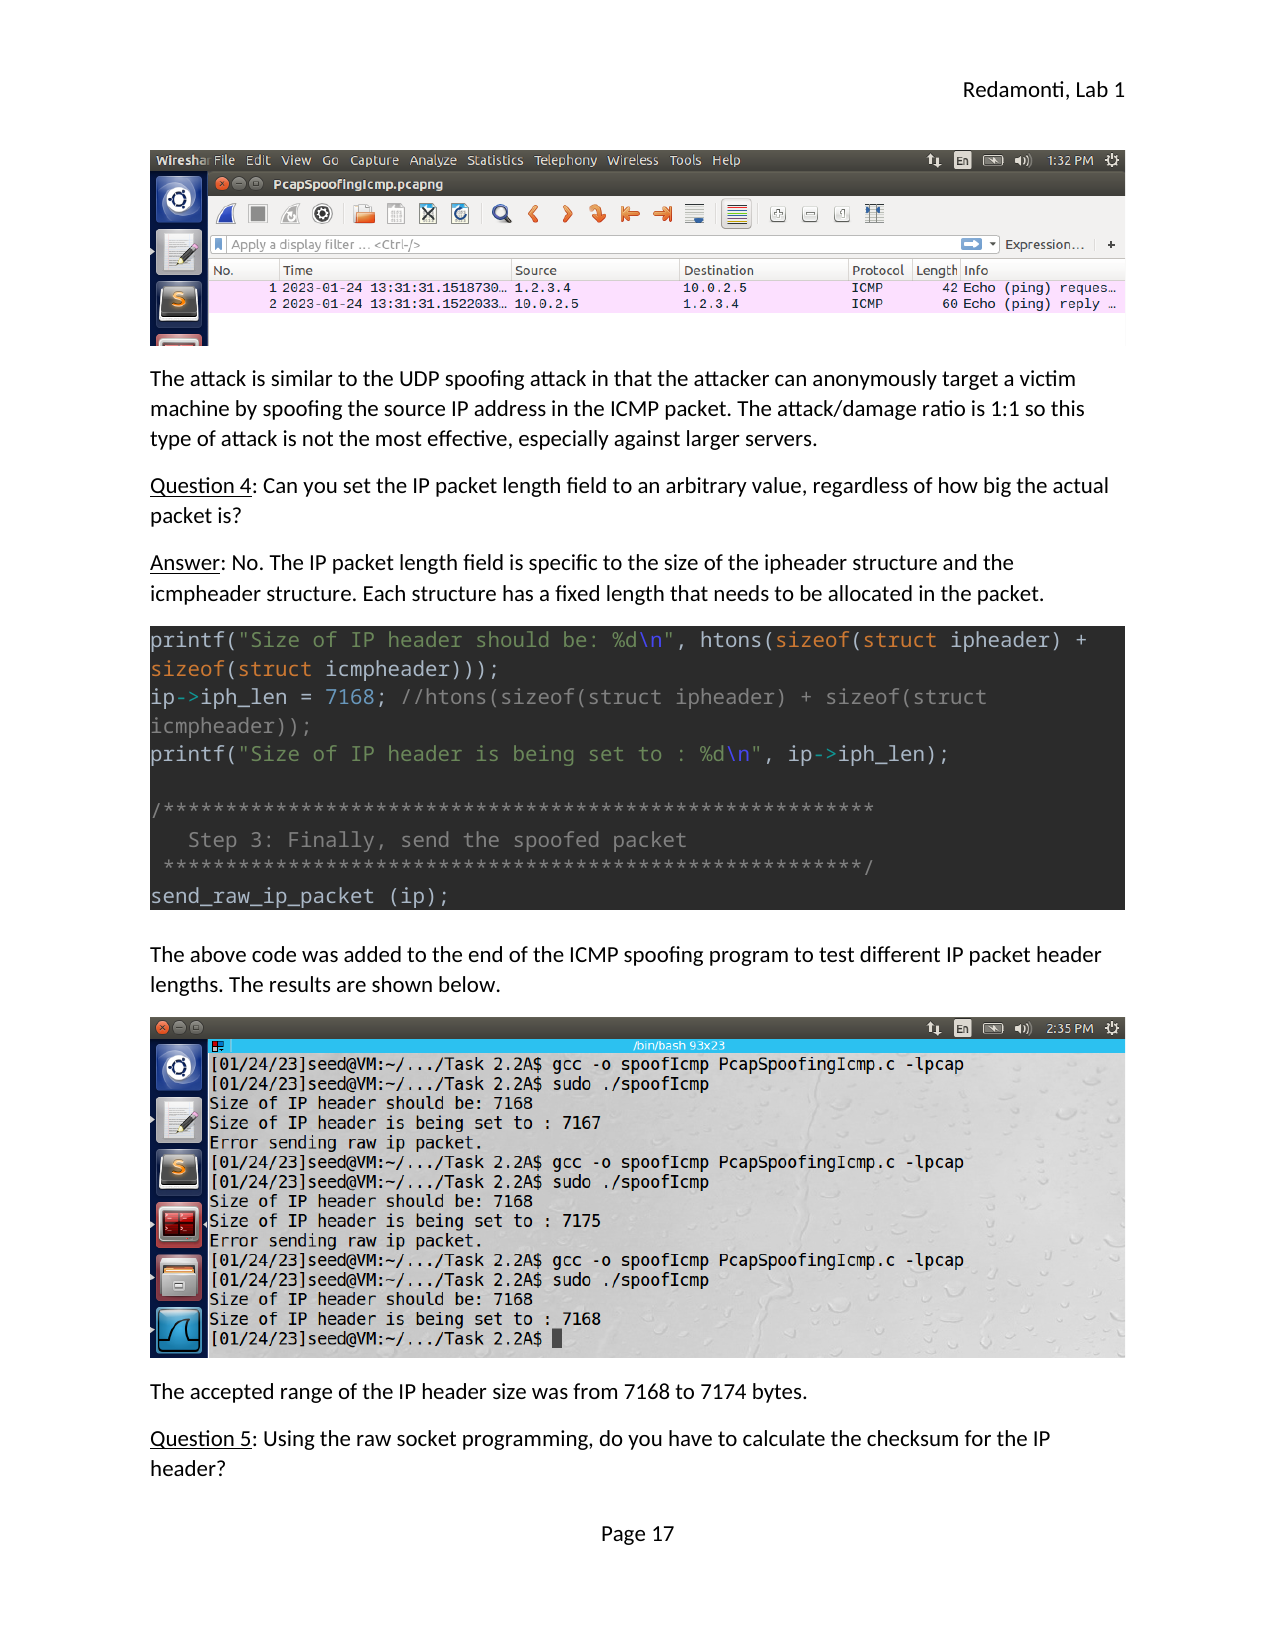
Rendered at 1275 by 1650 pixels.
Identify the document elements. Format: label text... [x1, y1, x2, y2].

text printf("Size of IP header should be: %d\n", htons(sizeof(struct ipheader) + sizeof(struct icmpheader))); ip->iph_len = 7168; //htons(sizeof(struct ipheader) + sizeof(struct icmpheader)); printf("Size of IP header is being set to : %d\n", ip->iph_len); /********************************************************* Step 3: Finally, send the spoofed packet ********************************************************/ send_raw_ip_packet (ip); [150, 626, 1125, 910]
text The accepted range of the IP header size was from 7168 to 7174 bytes. [150, 1377, 1125, 1405]
text The attack is similar to the UDP spoofing attack in that the attacker can anonymously target a victim machine by spoofing the source IP address in the ICMP packet. The attack/damage ratio is 1:1 so this type of attack is not the most effective, especially against larger servers. [150, 364, 1125, 453]
picture [150, 150, 1125, 346]
text Question 4: Can you set the IP packet length field to an arbitrary value, regardless of how big the actual packet is? [150, 471, 1125, 530]
text Question 5: Using the raw socket programming, do you have to calculate the checksum for the IP header? [150, 1424, 1125, 1482]
picture [150, 1017, 1125, 1358]
text Answer: No. The IP packet length field is specific to the size of the ipheader structure and the icmpheader structure. Each structure has a fixed length that needs to be allocated in the packet. [150, 548, 1125, 607]
text The above code was added to the end of the ICMP spoofing program to test different IP packet header lengths. The results are shown below. [150, 910, 1125, 998]
